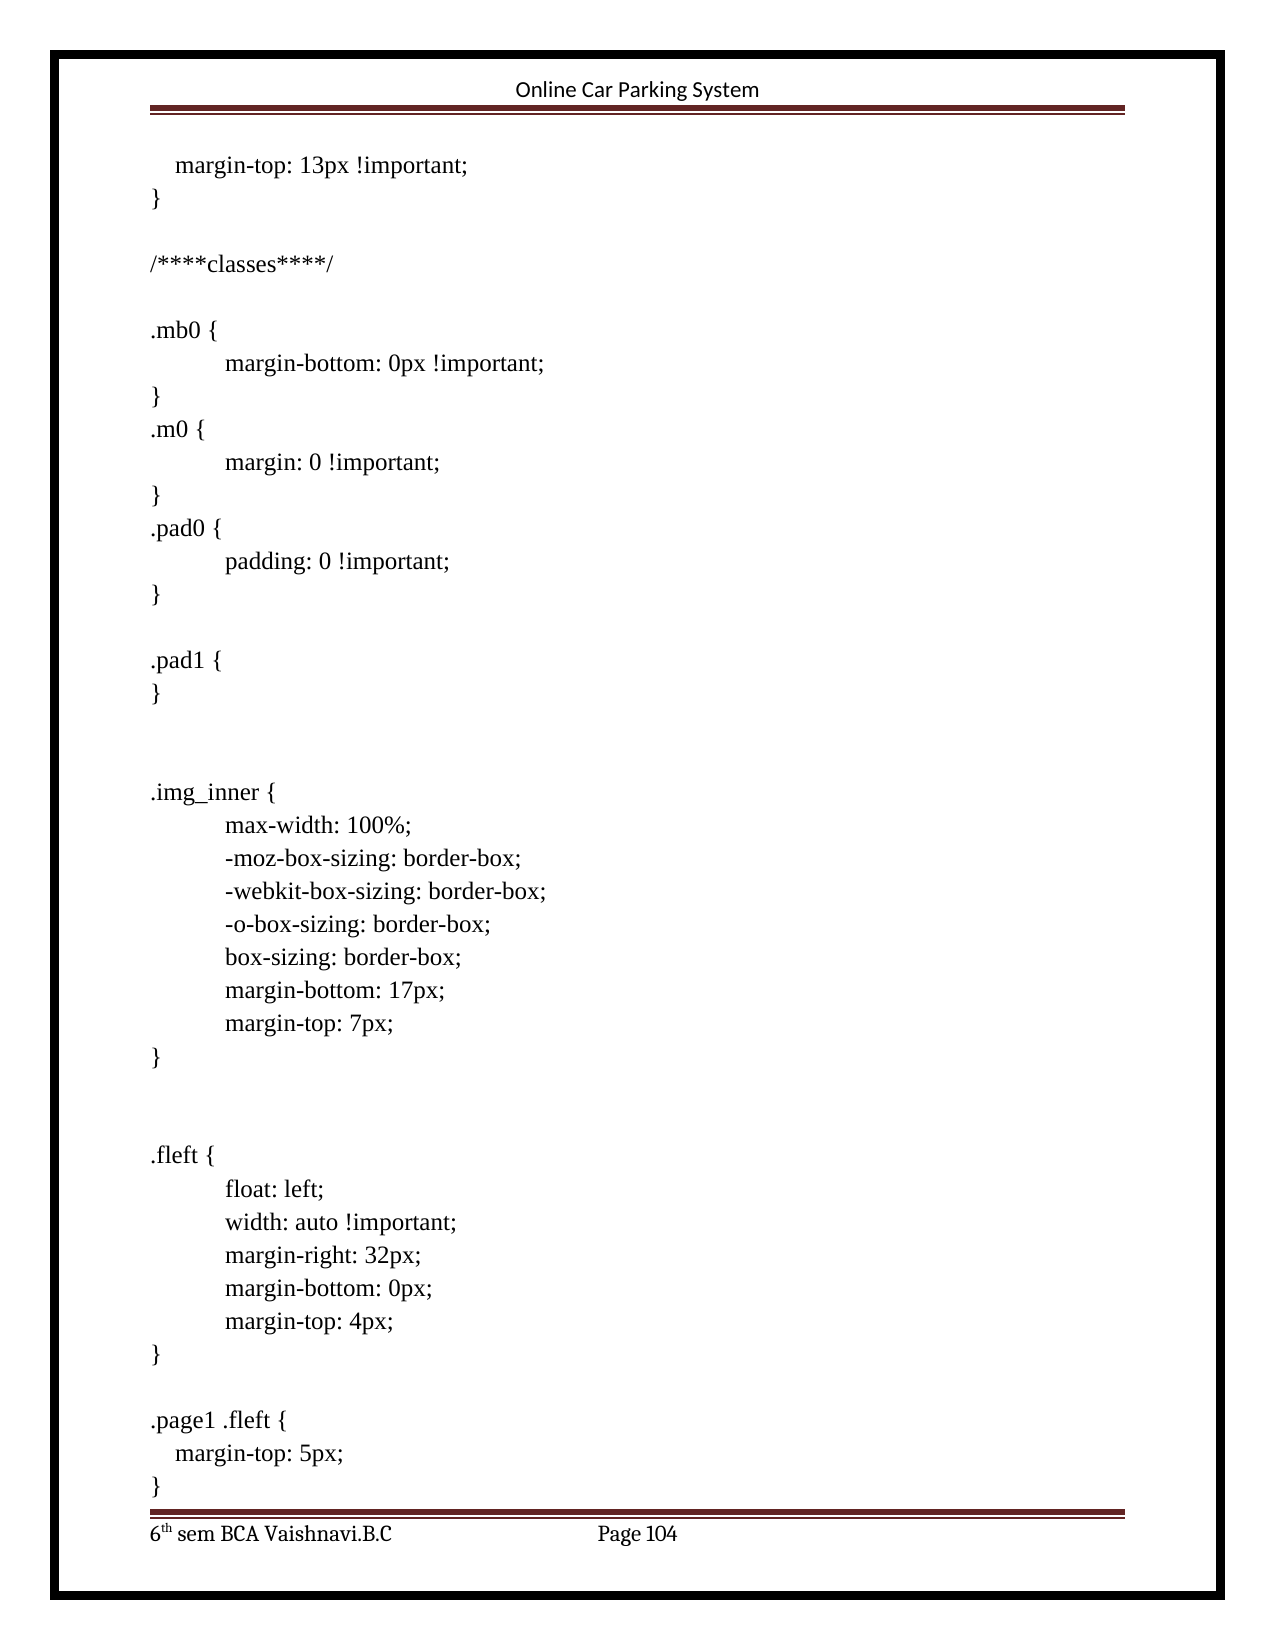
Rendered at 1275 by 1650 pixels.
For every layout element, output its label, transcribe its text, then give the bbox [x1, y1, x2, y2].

text margin-bottom: 0px; [150, 1273, 1125, 1301]
text } [150, 183, 1125, 212]
text .fleft { [150, 1141, 1125, 1169]
text .m0 { [150, 414, 1125, 443]
text -o-box-sizing: border-box; [150, 909, 1125, 938]
text padding: 0 !important; [150, 546, 1125, 575]
text } [150, 579, 1125, 608]
text margin-top: 7px; [150, 1008, 1125, 1037]
text .pad1 { [150, 645, 1125, 674]
text margin: 0 !important; [150, 447, 1125, 476]
text /****classes****/ [150, 249, 1125, 278]
text } [150, 1042, 1125, 1070]
text } [150, 1471, 1125, 1499]
text margin-bottom: 17px; [150, 976, 1125, 1004]
text margin-right: 32px; [150, 1240, 1125, 1268]
text box-sizing: border-box; [150, 942, 1125, 971]
text margin-top: 4px; [150, 1306, 1125, 1334]
text } [150, 678, 1125, 707]
text margin-bottom: 0px !important; [150, 348, 1125, 377]
text max-width: 100%; [150, 810, 1125, 839]
text .mb0 { [150, 315, 1125, 344]
text } [150, 480, 1125, 509]
text float: left; [150, 1174, 1125, 1202]
text -moz-box-sizing: border-box; [150, 843, 1125, 872]
text -webkit-box-sizing: border-box; [150, 876, 1125, 905]
text .pad0 { [150, 513, 1125, 542]
text } [150, 381, 1125, 410]
text .page1 .fleft { [150, 1405, 1125, 1433]
text .img_inner { [150, 777, 1125, 806]
text } [150, 1339, 1125, 1367]
text margin-top: 13px !important; [150, 150, 1125, 179]
text width: auto !important; [150, 1207, 1125, 1235]
text margin-top: 5px; [150, 1438, 1125, 1467]
